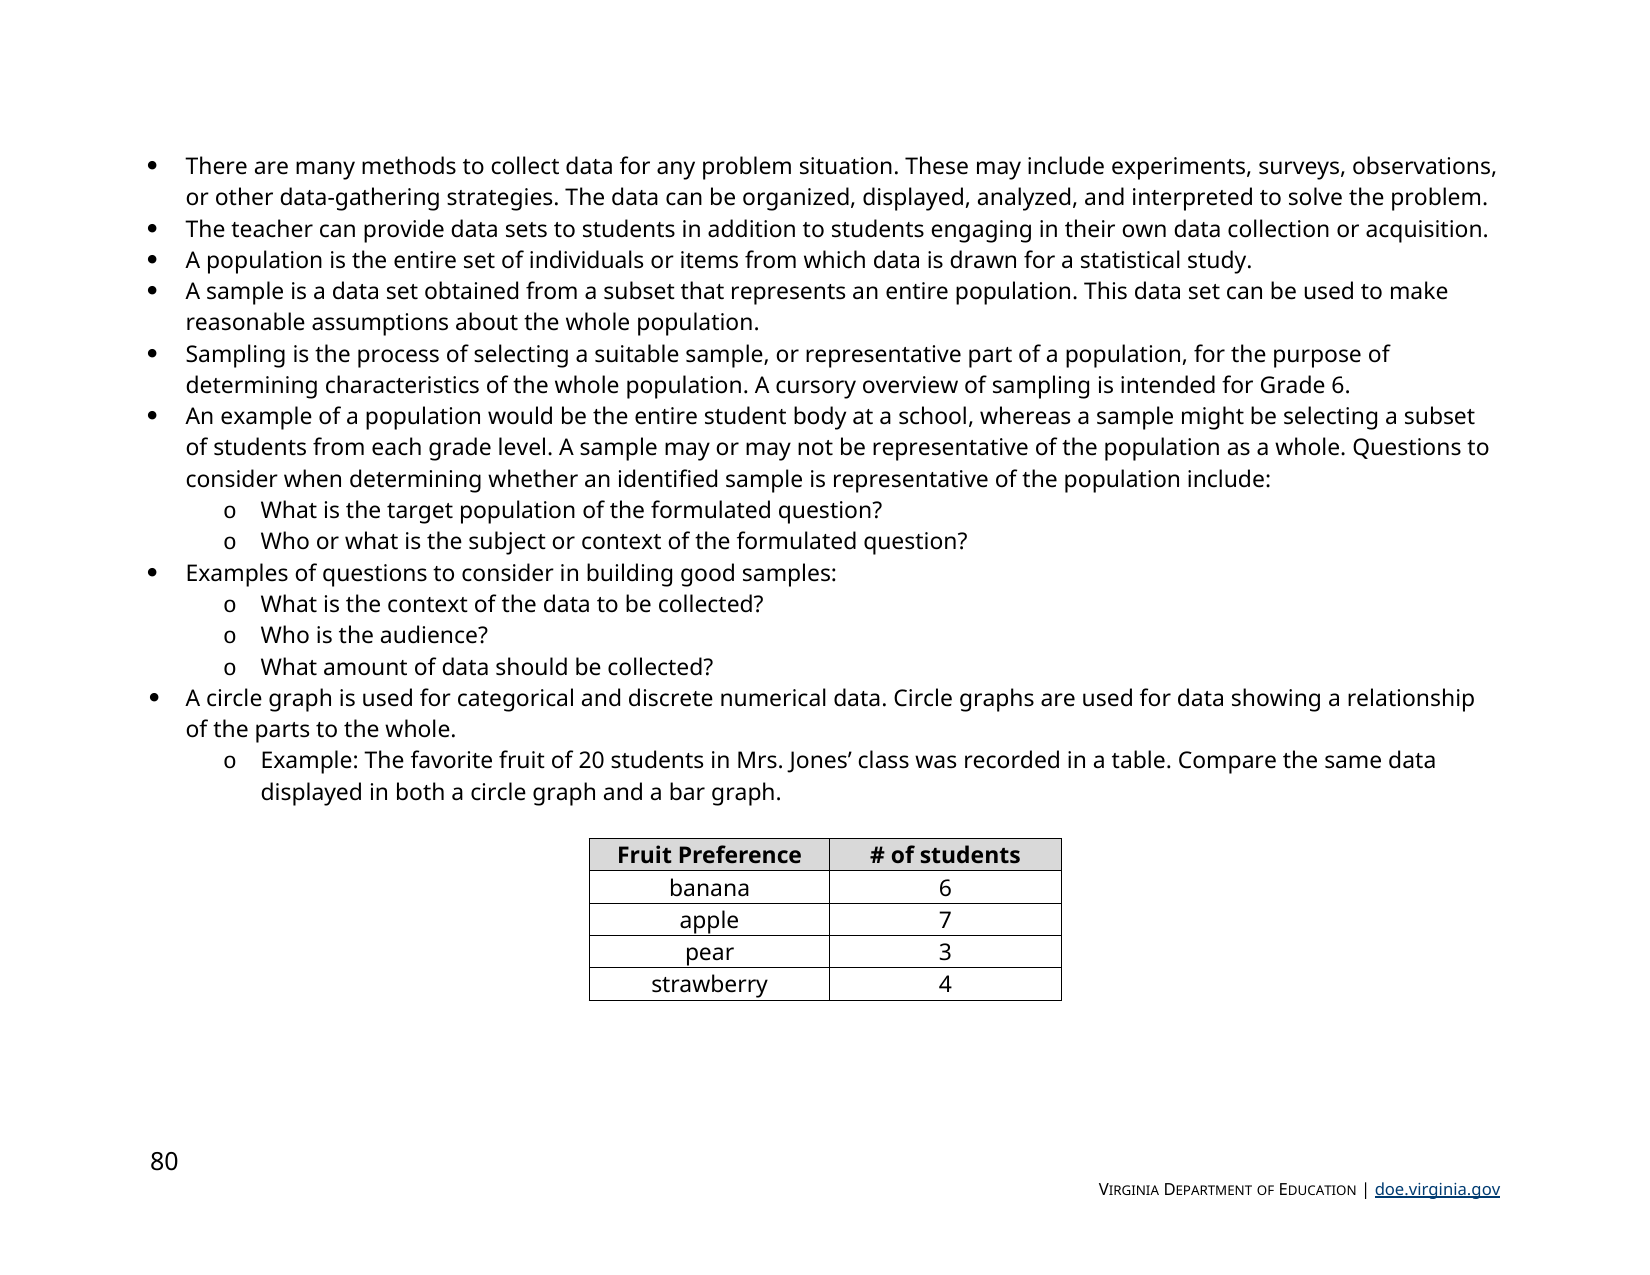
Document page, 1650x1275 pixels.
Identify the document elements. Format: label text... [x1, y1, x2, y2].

list A population is the entire set of individuals or items from which data is drawn for a statistical study. [148, 244, 1500, 275]
list The teacher can provide data sets to students in addition to students engaging in their own data collection or acquisition. [148, 212, 1500, 244]
table_cell 4 [830, 968, 1061, 999]
list Examples of questions to consider in building good samples: [148, 556, 1500, 588]
table_header # of students [830, 839, 1061, 870]
table_cell 3 [830, 936, 1061, 967]
list Sampling is the process of selecting a suitable sample, or representative part of a population, for the purpose of determining characteristics of the whole population. A cursory overview of sampling is intended for Grade 6. [148, 337, 1500, 400]
list A sample is a data set obtained from a subset that represents an entire population. This data set can be used to make reasonable assumptions about the whole population. [148, 275, 1500, 337]
list What is the context of the data to be collected? [223, 588, 1500, 619]
list There are many methods to collect data for any problem situation. These may include experiments, surveys, observations, or other data-gathering strategies. The data can be organized, displayed, analyzed, and interpreted to solve the problem. [148, 150, 1500, 212]
table_header Fruit Preference [590, 839, 829, 870]
table_cell banana [590, 871, 829, 903]
table_cell pear [590, 936, 829, 967]
list An example of a population would be the entire student body at a school, whereas a sample might be selecting a subset of students from each grade level. A sample may or may not be representative of the population as a whole. Questions to consider when determining whether an identified sample is representative of the population include: [148, 400, 1500, 494]
list What is the target population of the formulated question? [223, 494, 1500, 525]
list Who or what is the subject or context of the formulated question? [223, 525, 1500, 556]
table_cell 6 [830, 871, 1061, 903]
list Example: The favorite fruit of 20 students in Mrs. Jones’ class was recorded in a table. Compare the same data displayed in both a circle graph and a bar graph. [223, 744, 1500, 807]
list A circle graph is used for categorical and discrete numerical data. Circle graphs are used for data showing a relationship of the parts to the whole. [150, 682, 1500, 744]
list What amount of data should be collected? [223, 650, 1500, 682]
table_cell apple [590, 904, 829, 935]
table_cell strawberry [590, 968, 829, 999]
list Who is the audience? [223, 619, 1500, 650]
table_cell 7 [830, 904, 1061, 935]
